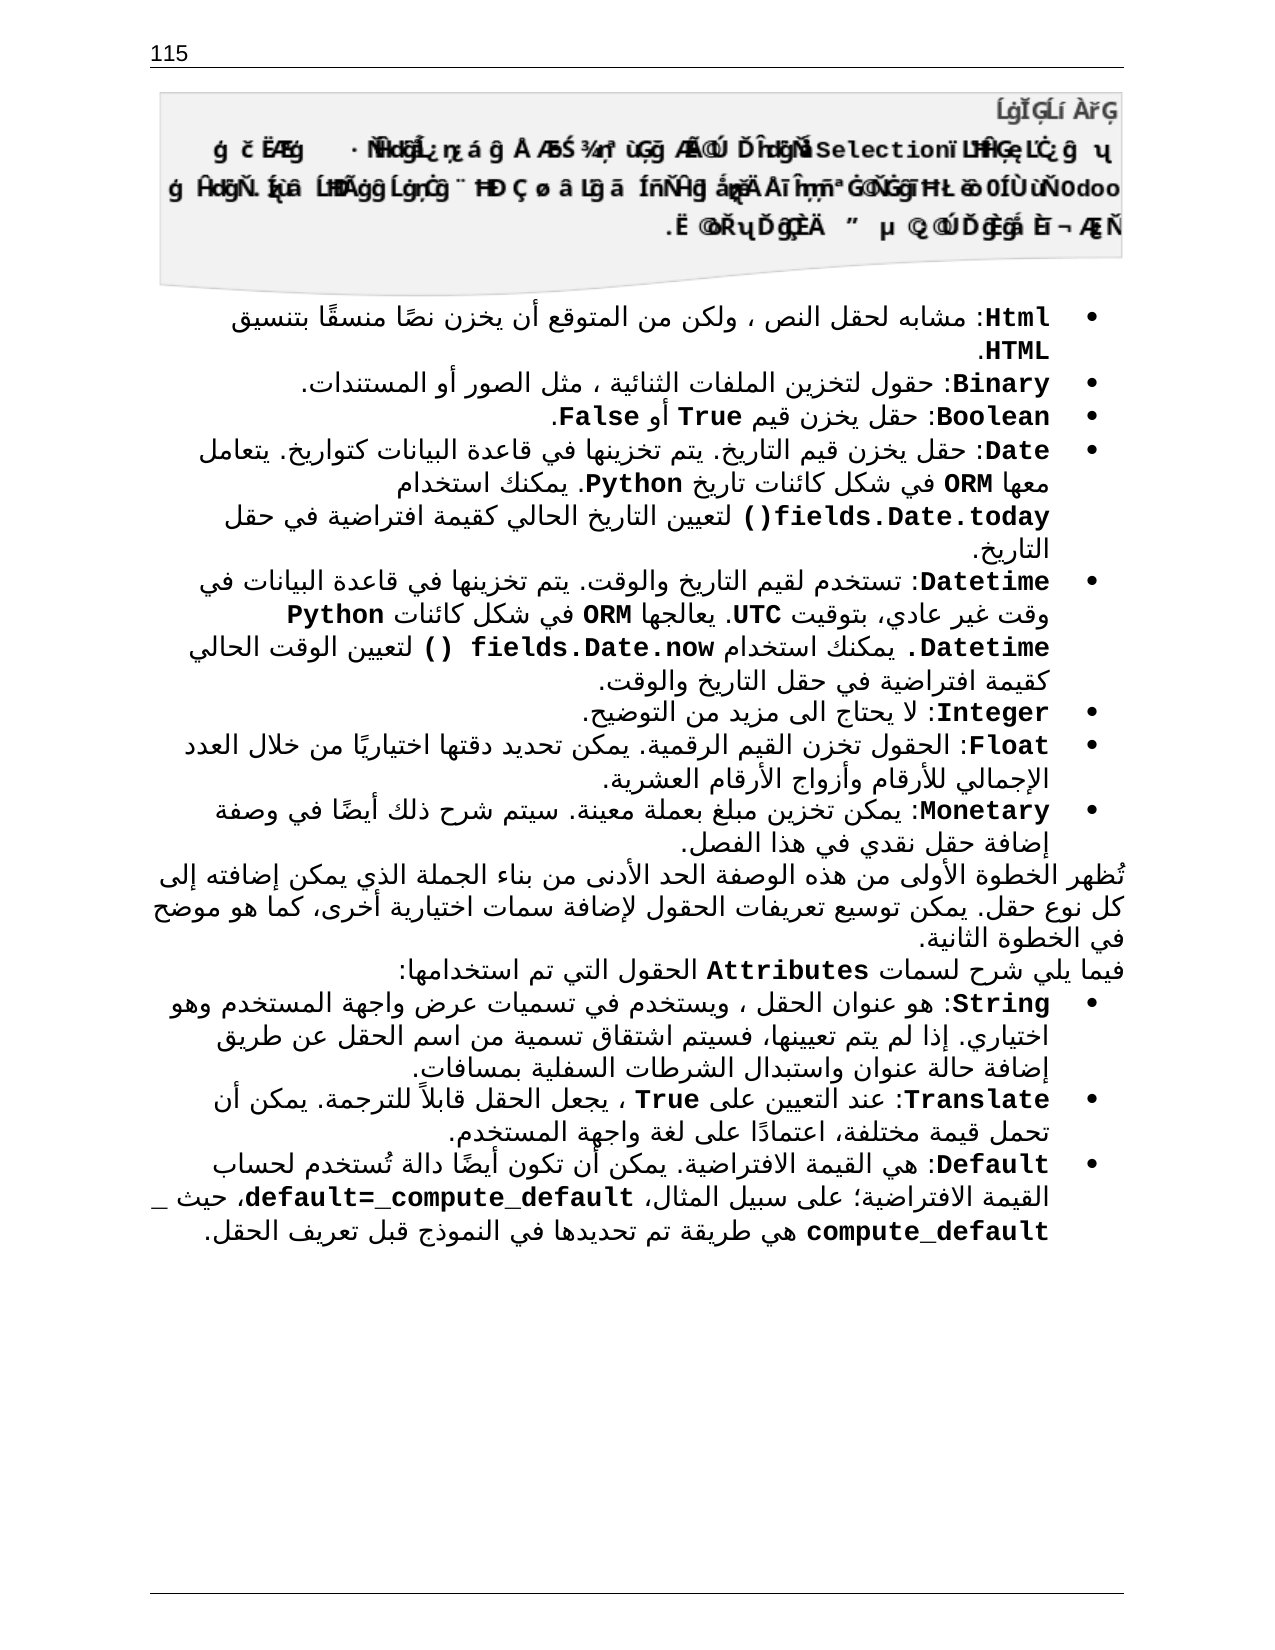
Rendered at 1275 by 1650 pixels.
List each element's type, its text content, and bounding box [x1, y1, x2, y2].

list Default: هي القيمة الافتراضية. يمكن أن تكون أيضًا دالة تُستخدم لحساب القيمة الافتراضية؛ على سبيل المثال، default=_compute_default، حيث _compute_default هي طريقة تم تحديدها في النموذج قبل تعريف الحقل. [150, 1148, 1087, 1248]
list Binary: حقول لتخزين الملفات الثنائية ، مثل الصور أو المستندات. [150, 367, 1087, 401]
list Date: حقل يخزن قيم التاريخ. يتم تخزينها في قاعدة البيانات كتواريخ. يتعامل معها ORM في شكل كائنات تاريخ Python. يمكنك استخدام fields.Date.today() لتعيين التاريخ الحالي كقيمة افتراضية في حقل التاريخ. [150, 434, 1087, 565]
text فيما يلي شرح لسمات Attributes الحقول التي تم استخدامها: [150, 954, 1125, 987]
list Float: الحقول تخزن القيم الرقمية. يمكن تحديد دقتها اختياريًا من خلال العدد الإجمالي للأرقام وأزواج الأرقام العشرية. [150, 730, 1087, 794]
list Datetime: تستخدم لقيم التاريخ والوقت. يتم تخزينها في قاعدة البيانات في وقت غير عادي، بتوقيت UTC. يعالجها ORM في شكل كائنات Python Datetime. يمكنك استخدام fields.Date.now () لتعيين الوقت الحالي كقيمة افتراضية في حقل التاريخ والوقت. [150, 565, 1087, 696]
list String: هو عنوان الحقل ، ويستخدم في تسميات عرض واجهة المستخدم وهو اختياري. إذا لم يتم تعيينها، فسيتم اشتقاق تسمية من اسم الحقل عن طريق إضافة حالة عنوان واستبدال الشرطات السفلية بمسافات. [150, 987, 1087, 1083]
list Translate: عند التعيين على True ، يجعل الحقل قابلاً للترجمة. يمكن أن تحمل قيمة مختلفة، اعتمادًا على لغة واجهة المستخدم. [150, 1083, 1087, 1148]
list Boolean: حقل يخزن قيم True أو False. [150, 401, 1087, 434]
list Integer: لا يحتاج الى مزيد من التوضيح. [150, 696, 1087, 730]
list Monetary: يمكن تخزين مبلغ بعملة معينة. سيتم شرح ذلك أيضًا في وصفة إضافة حقل نقدي في هذا الفصل. [150, 794, 1087, 859]
text تُظهر الخطوة الأولى من هذه الوصفة الحد الأدنى من بناء الجملة الذي يمكن إضافته إلى كل نوع حقل. يمكن توسيع تعريفات الحقول لإضافة سمات اختيارية أخرى، كما هو موضح في الخطوة الثانية. [150, 859, 1125, 954]
list Html: مشابه لحقل النص ، ولكن من المتوقع أن يخزن نصًا منسقًا بتنسيق HTML. [150, 301, 1087, 367]
